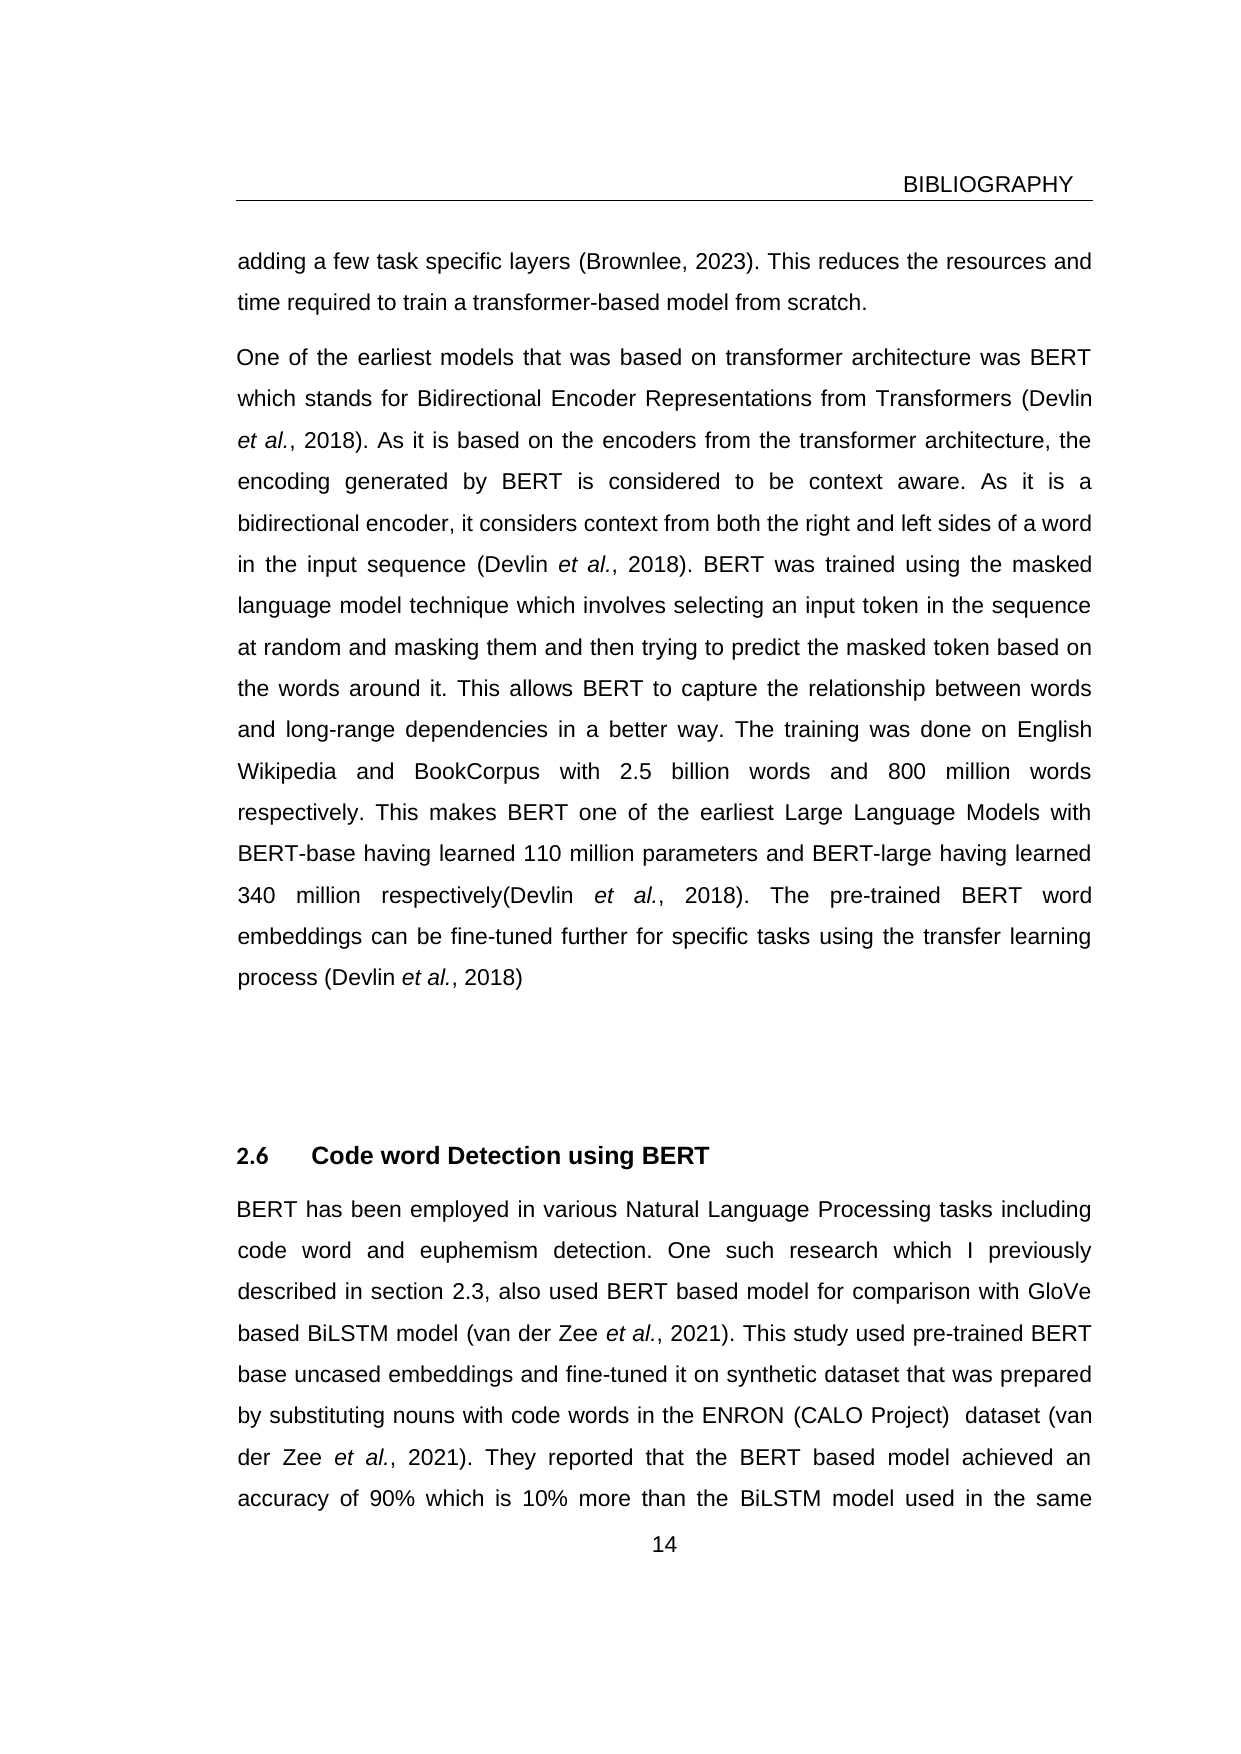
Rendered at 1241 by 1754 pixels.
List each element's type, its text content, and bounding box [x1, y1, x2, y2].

subtitle Code word Detection using BERT [236, 1140, 1092, 1171]
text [236, 1196, 1092, 1511]
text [236, 248, 1092, 316]
text One of the earliest models that was based on transformer architecture was BERT which stands for Bidirectional Encoder Representations from Transformers . As it is based on the encoders from the transformer architecture, the encoding generated by BERT is considered to be context aware. As it is a bidirectional encoder, it considers context from both the right and left sides of a word in the input sequence . BERT was trained using the masked language model technique which involves selecting an input token in the sequence at random and masking them and then trying to predict the masked token based on the words around it. This allows BERT to capture the relationship between words and long-range dependencies in a better way. The training was done on English Wikipedia and BookCorpus with 2.5 billion words and 800 million words respectively. This makes BERT one of the earliest Large Language Models with BERT-base having learned 110 million parameters and BERT-large having learned 340 million respectively. The pre-trained BERT word embeddings can be fine-tuned further for specific tasks using the transfer learning process [236, 344, 1092, 991]
